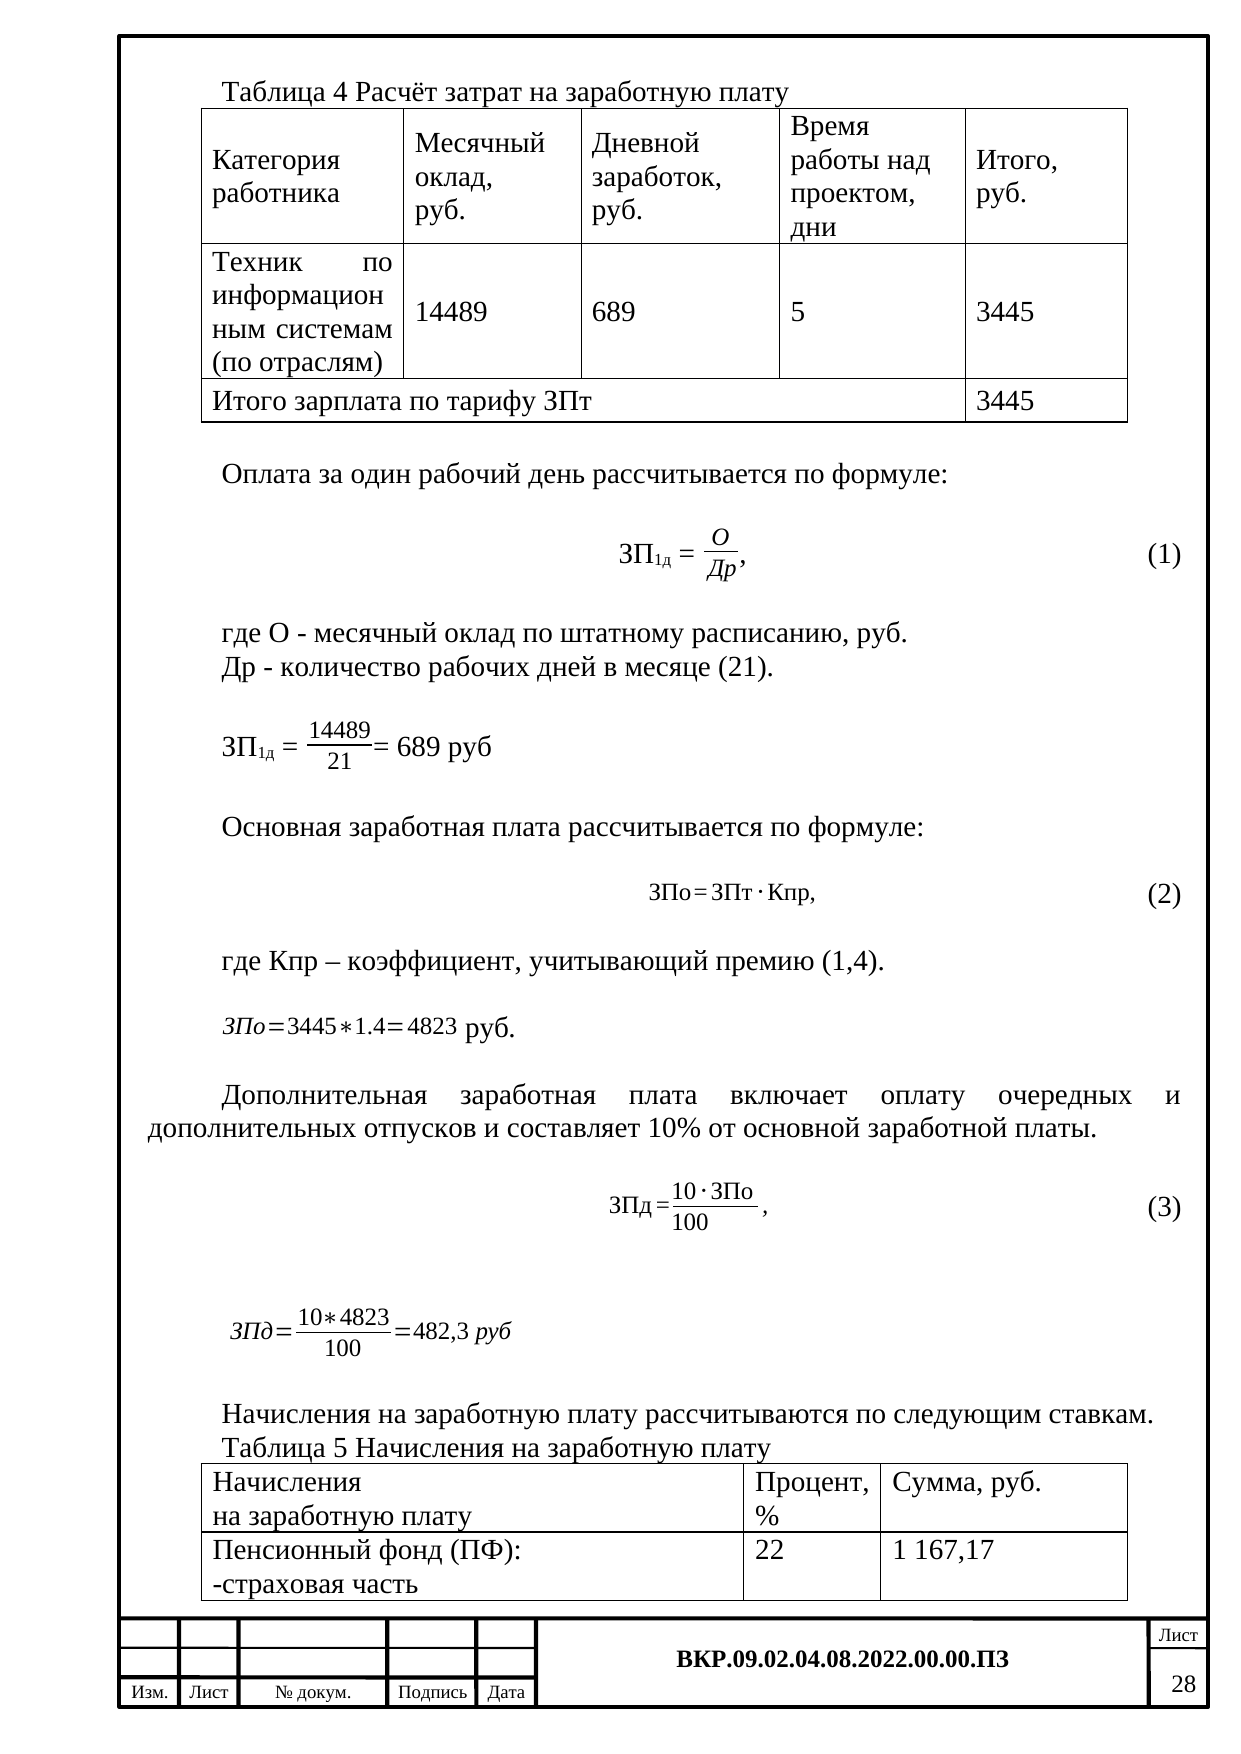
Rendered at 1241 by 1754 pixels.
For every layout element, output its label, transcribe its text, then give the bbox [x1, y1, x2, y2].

table_header Начисления на заработную плату [202, 1464, 743, 1531]
table_cell Итого зарплата по тарифу ЗПт [202, 379, 965, 421]
text (3) [148, 1178, 1181, 1237]
text где О - месячный оклад по штатному расписанию, руб. [148, 616, 1181, 649]
table_cell 5 [780, 244, 965, 378]
text Др - количество рабочих дней в месяце (21). [148, 649, 1181, 683]
table_cell 14489 [404, 244, 581, 378]
text ЗП1д = = 689 руб [148, 716, 1181, 775]
text Дополнительная заработная плата включает оплату очередных и дополнительных отпусков и составляет 10% от основной заработной платы. [148, 1077, 1181, 1144]
table_header Итого, руб. [966, 109, 1127, 243]
table_header Категория работника [202, 109, 403, 243]
table_header Месячный оклад, руб. [404, 109, 581, 243]
table_cell Техник по информационным системам (по отраслям) [202, 244, 403, 378]
table_cell 689 [582, 244, 779, 378]
text (2) [148, 876, 1181, 909]
text Начисления на заработную плату рассчитываются по следующим ставкам. [148, 1396, 1181, 1430]
text ЗП1д = , (1) [148, 523, 1181, 582]
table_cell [202, 1533, 743, 1599]
text Таблица 5 Начисления на заработную плату [148, 1430, 1181, 1463]
text Таблица 4 Расчёт затрат на заработную плату [148, 74, 1181, 107]
text Оплата за один рабочий день рассчитывается по формуле: [148, 456, 1181, 489]
table_header Процент, % [744, 1464, 880, 1531]
table_header Сумма, руб. [881, 1464, 1127, 1531]
table_cell 22 [744, 1533, 880, 1599]
text руб. [148, 1010, 1181, 1043]
table_header Дневной заработок, руб. [582, 109, 779, 243]
table_cell 1 167,17 [881, 1533, 1127, 1599]
text где Кпр – коэффициент, учитывающий премию (1,4). [148, 943, 1181, 976]
table_cell 3445 [966, 379, 1127, 421]
table_header Время работы над проектом, дни [780, 109, 965, 243]
table_cell 3445 [966, 244, 1127, 378]
text Основная заработная плата рассчитывается по формуле: [148, 809, 1181, 842]
